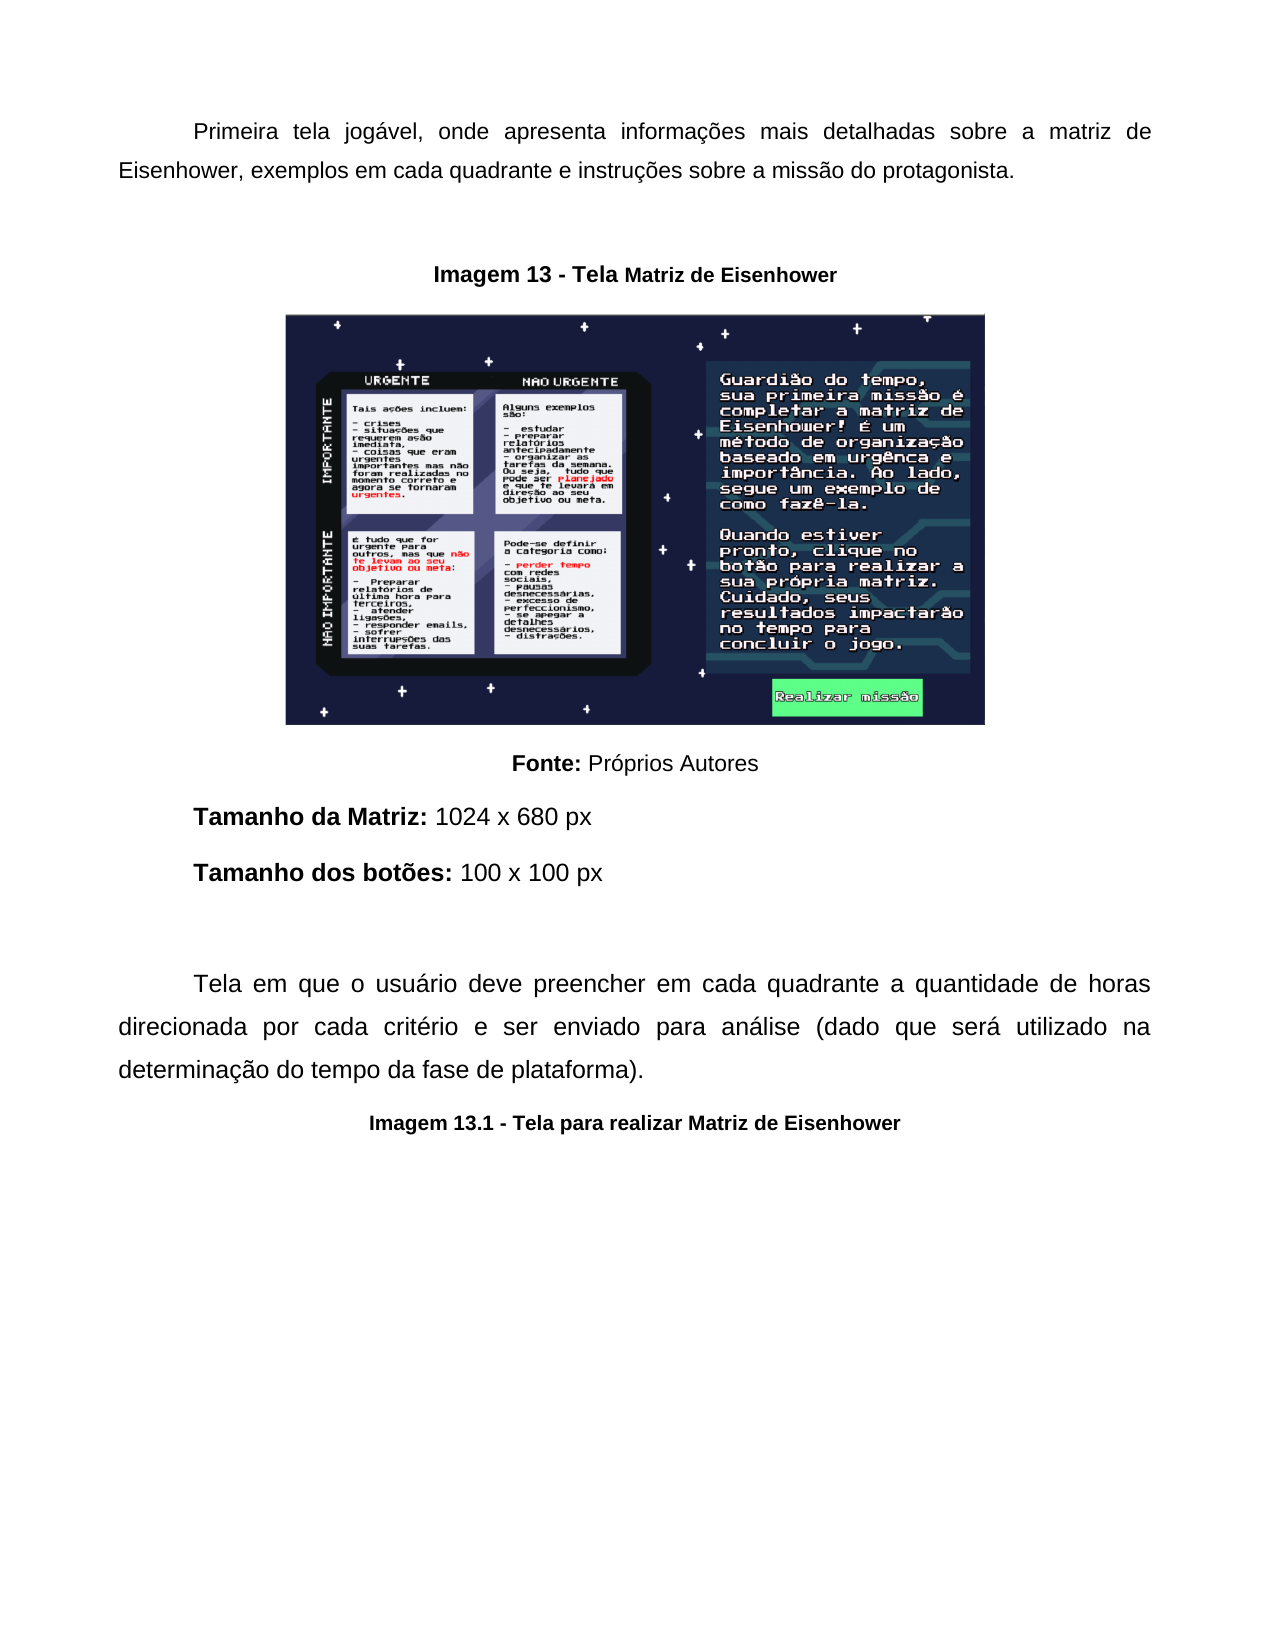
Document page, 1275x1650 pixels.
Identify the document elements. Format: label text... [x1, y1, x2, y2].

text Tamanho da Matriz: 1024 x 680 px [118, 802, 1152, 831]
text Tela em que o usuário deve preencher em cada quadrante a quantidade de horas direcionada por cada critério e ser enviado para análise (dado que será utilizado na determinação do tempo da fase de plataforma). [118, 969, 1152, 1084]
text Fonte: Próprios Autores [118, 750, 1152, 777]
text Primeira tela jogável, onde apresenta informações mais detalhadas sobre a matriz de Eisenhower, exemplos em cada quadrante e instruções sobre a missão do protagonista. [118, 118, 1152, 184]
picture [285, 313, 985, 725]
text Tamanho dos botões: 100 x 100 px [118, 858, 1152, 887]
text Imagem 13 - Tela Matriz de Eisenhower [118, 261, 1152, 288]
text Imagem 13.1 - Tela para realizar Matriz de Eisenhower [118, 1111, 1152, 1135]
